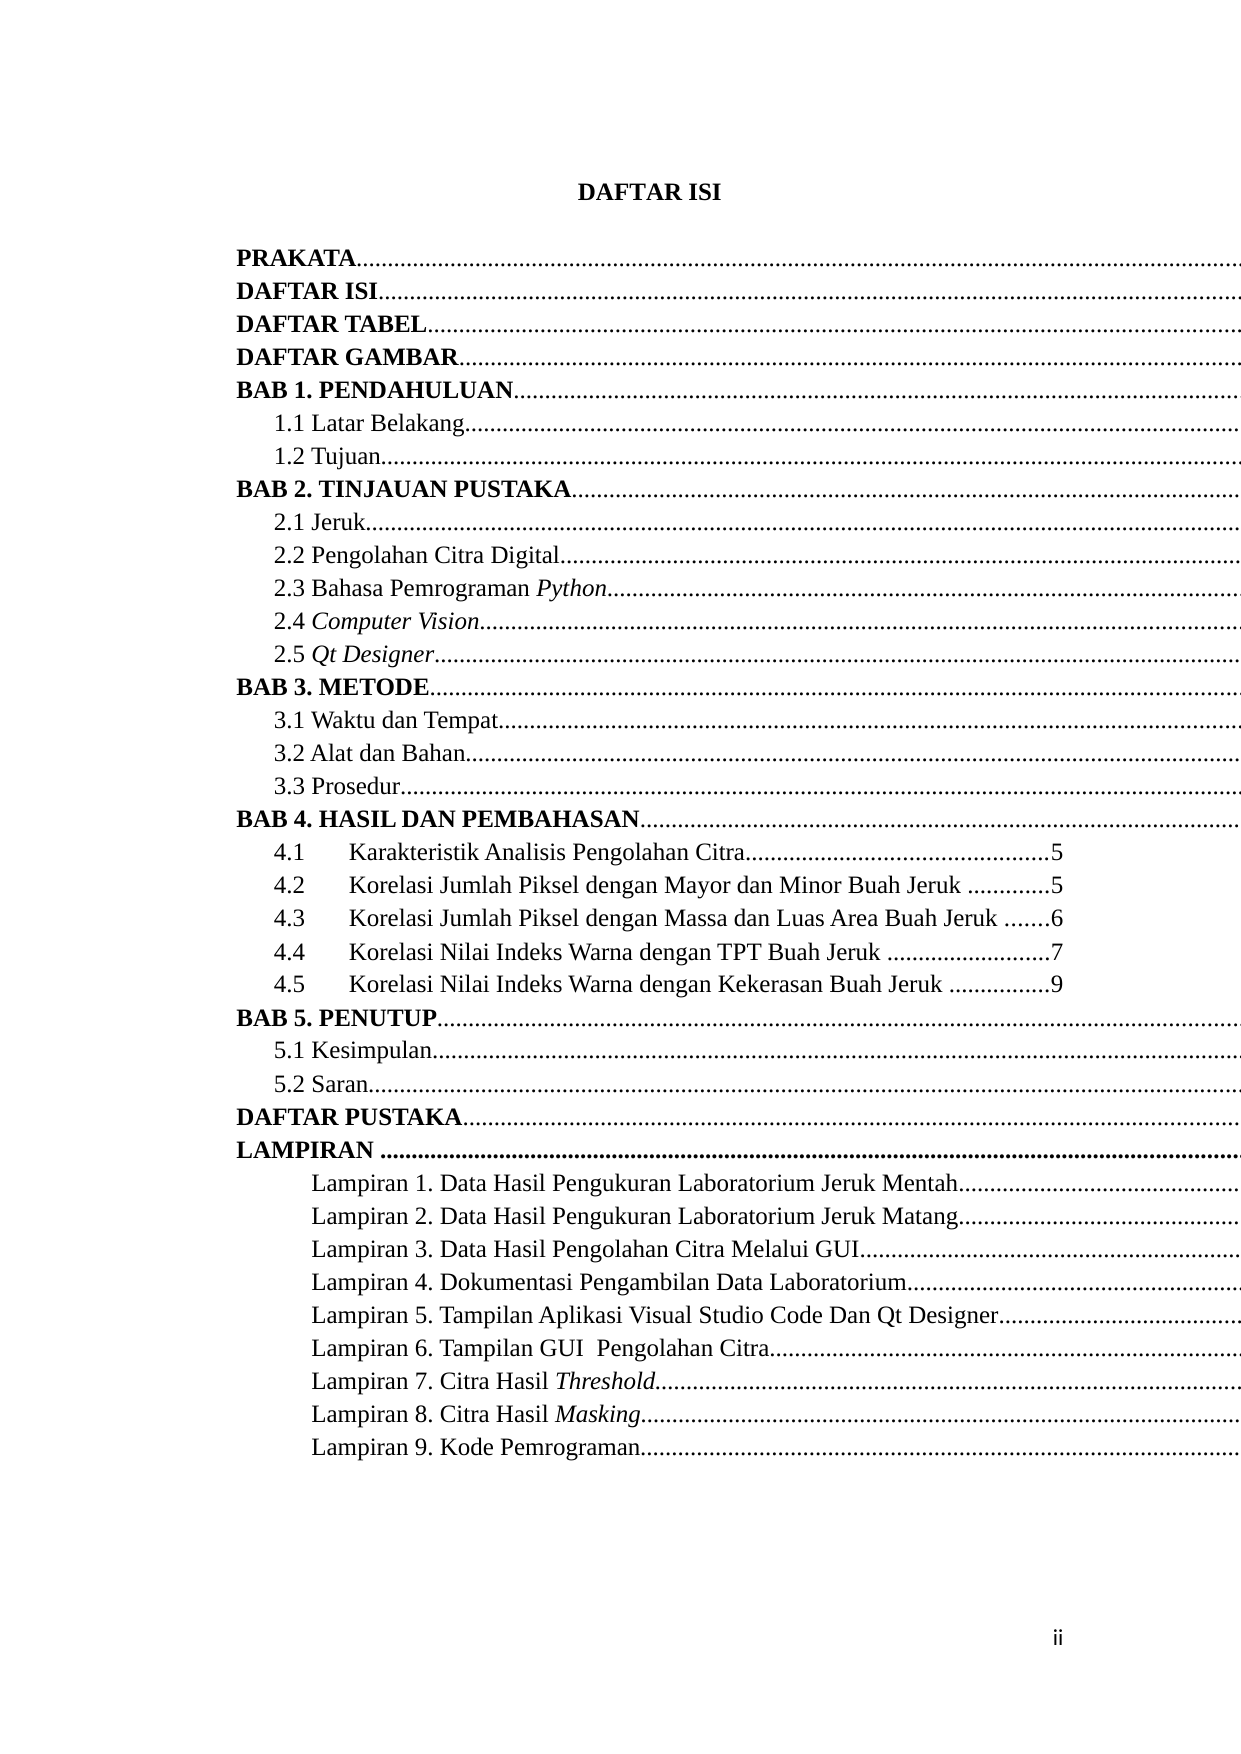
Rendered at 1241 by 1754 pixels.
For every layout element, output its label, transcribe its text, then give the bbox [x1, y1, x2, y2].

subtitle DAFTAR ISI [236, 177, 1063, 206]
